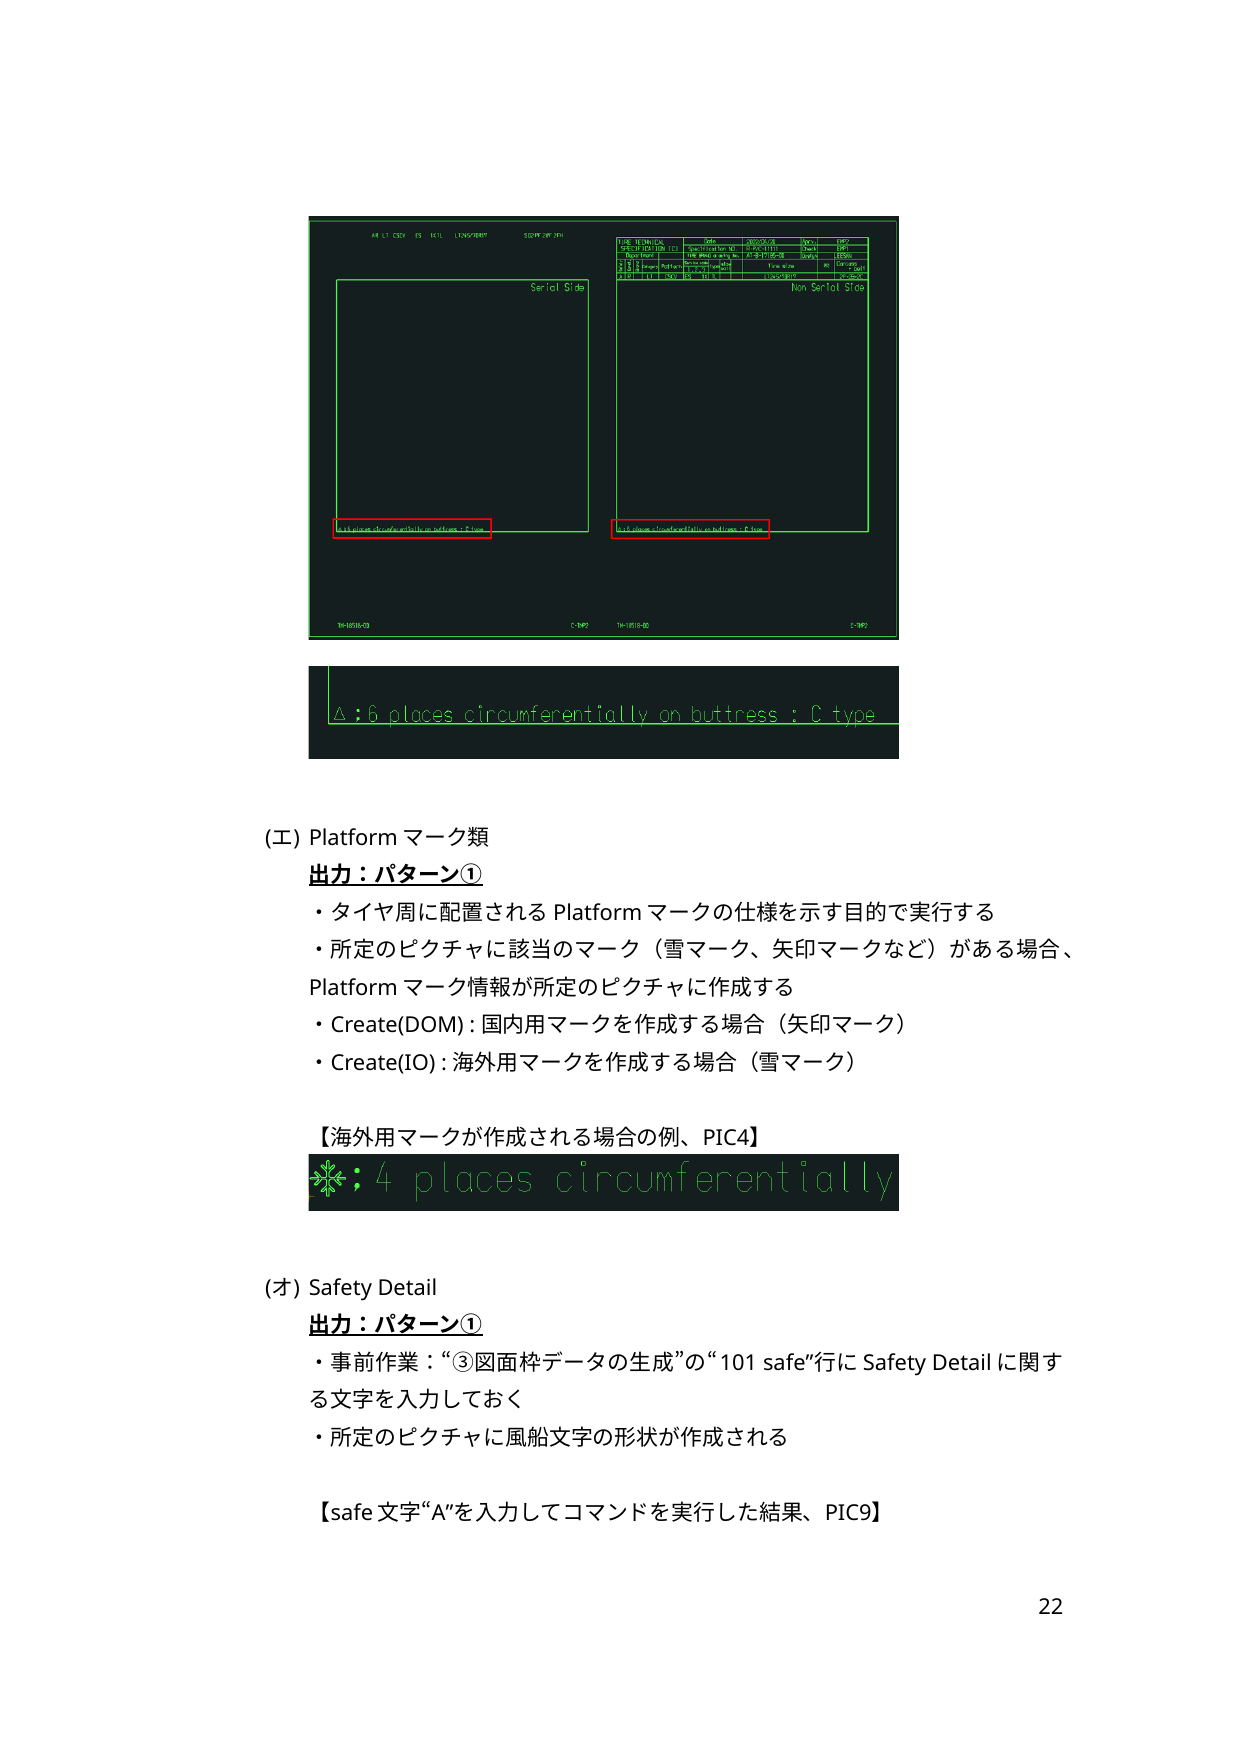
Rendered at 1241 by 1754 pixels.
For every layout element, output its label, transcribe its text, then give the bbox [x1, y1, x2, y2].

list Safety Detail [265, 1267, 1063, 1304]
list 出力：パターン① [308, 854, 1063, 892]
list 出力：パターン① [308, 1304, 1063, 1342]
list 【海外用マークが作成される場合の例、PIC4】 [308, 1117, 1063, 1154]
list ・所定のピクチャに風船文字の形状が作成される [308, 1417, 1063, 1454]
list Platformマーク類 [265, 817, 1063, 854]
picture [308, 1154, 899, 1211]
picture [308, 666, 899, 759]
picture [308, 216, 899, 640]
list ・Create(DOM) : 国内用マークを作成する場合（矢印マーク） [308, 1004, 1063, 1042]
list ・タイヤ周に配置されるPlatformマークの仕様を示す目的で実行する [308, 892, 1063, 929]
list ・事前作業：“③図面枠データの生成”の“101 safe”行にSafety Detailに関する文字を入力しておく [308, 1342, 1063, 1417]
list ・所定のピクチャに該当のマーク（雪マーク、矢印マークなど）がある場合、Platformマーク情報が所定のピクチャに作成する [308, 929, 1063, 1004]
list ・Create(IO) : 海外用マークを作成する場合（雪マーク） [308, 1042, 1063, 1079]
list 【safe文字“A”を入力してコマンドを実行した結果、PIC9】 [308, 1492, 1063, 1529]
